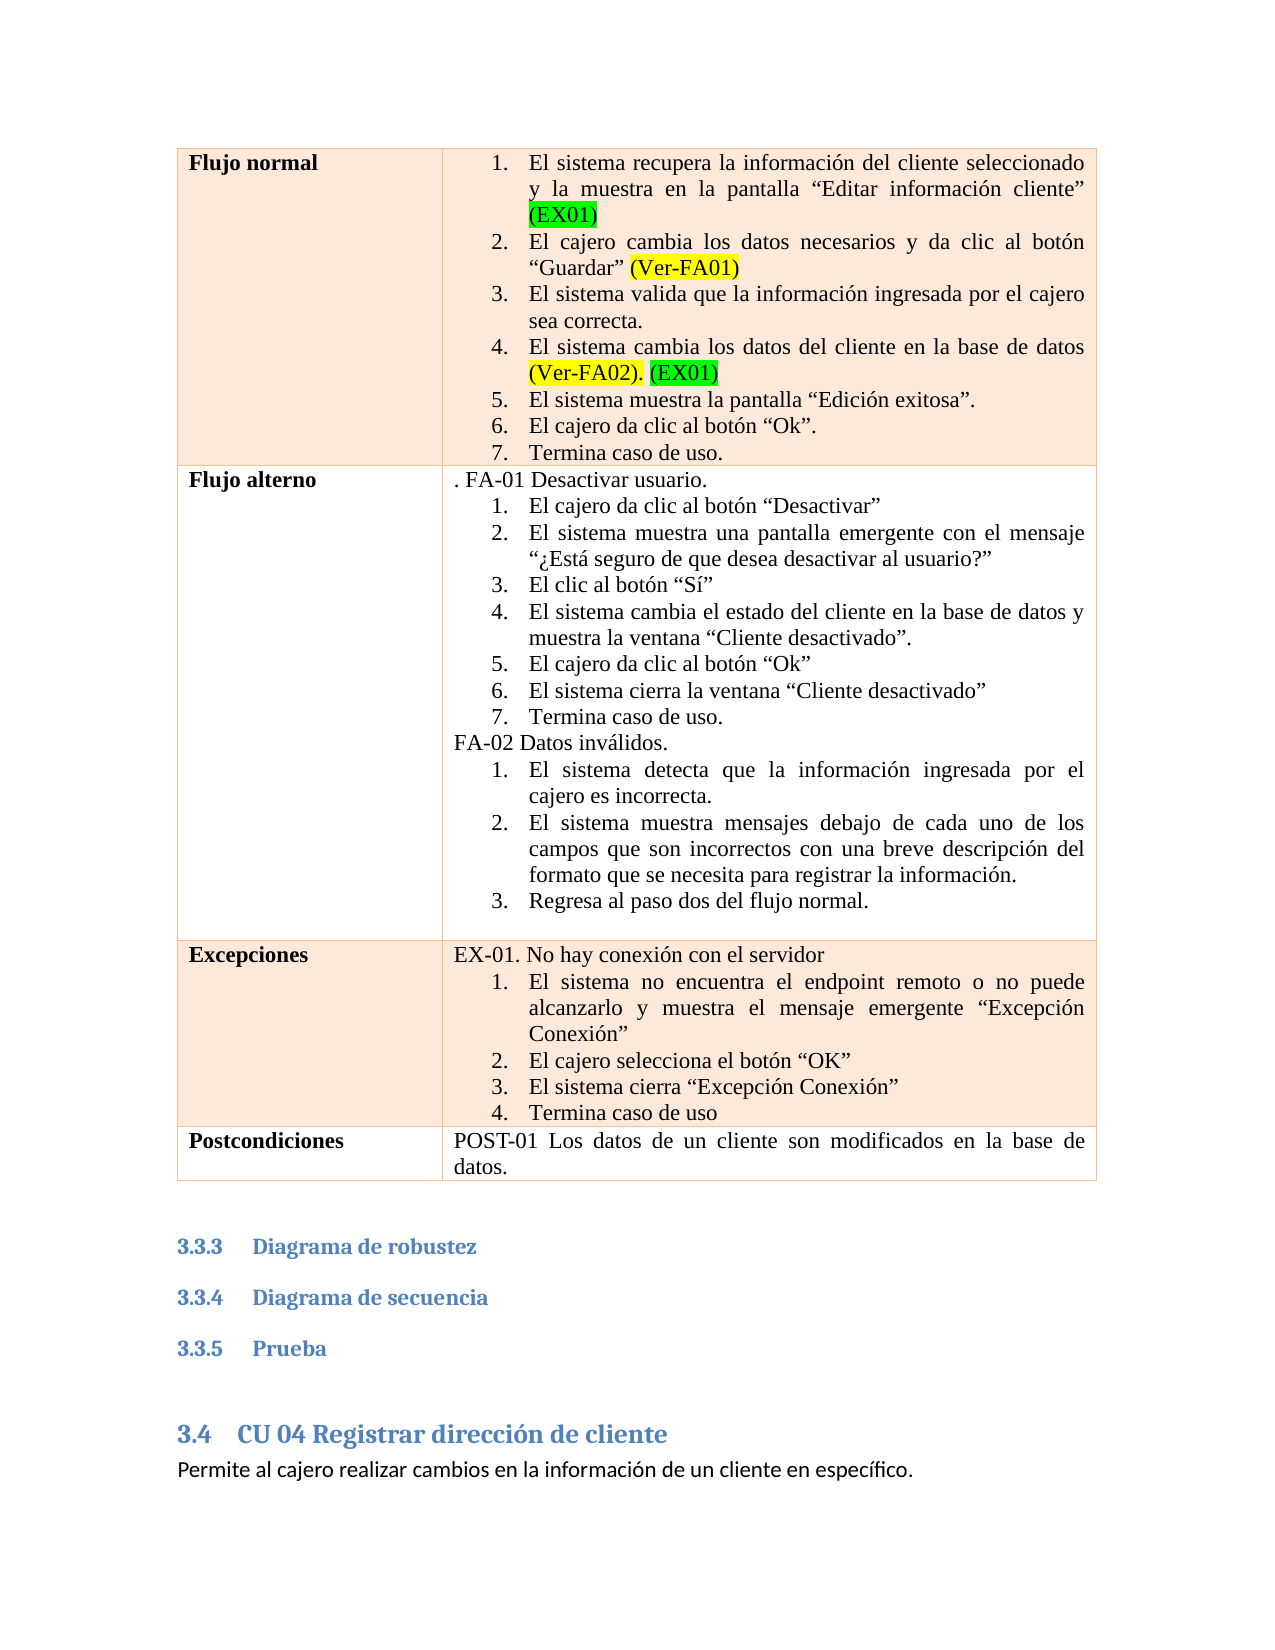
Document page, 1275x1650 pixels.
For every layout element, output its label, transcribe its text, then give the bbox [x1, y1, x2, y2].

table_cell Flujo alterno [178, 466, 442, 940]
table_cell Postcondiciones [178, 1127, 442, 1179]
table_cell . FA-01 Desactivar usuario. El cajero da clic al botón “Desactivar” El sistema muestra una pantalla emergente con el mensaje “¿Está seguro de que desea desactivar al usuario?” El clic al botón “Sí” El sistema cambia el estado del cliente en la base de datos y muestra la ventana “Cliente desactivado”. El cajero da clic al botón “Ok” El sistema cierra la ventana “Cliente desactivado” Termina caso de uso. FA-02 Datos inválidos. El sistema detecta que la información ingresada por el cajero es incorrecta. El sistema muestra mensajes debajo de cada uno de los campos que son incorrectos con una breve descripción del formato que se necesita para registrar la información. Regresa al paso dos del flujo normal. [443, 466, 1096, 940]
subtitle CU 04 Registrar dirección de cliente [177, 1419, 1098, 1450]
subtitle Prueba [177, 1336, 1098, 1362]
subtitle Diagrama de robustez [177, 1234, 1098, 1260]
table_cell EX-01. No hay conexión con el servidor El sistema no encuentra el endpoint remoto o no puede alcanzarlo y muestra el mensaje emergente “Excepción Conexión” El cajero selecciona el botón “OK” El sistema cierra “Excepción Conexión” Termina caso de uso [443, 941, 1096, 1126]
table_cell El sistema recupera la información del cliente seleccionado y la muestra en la pantalla “Editar información cliente” (EX01) El cajero cambia los datos necesarios y da clic al botón “Guardar” (Ver-FA01) El sistema valida que la información ingresada por el cajero sea correcta. El sistema cambia los datos del cliente en la base de datos (Ver-FA02). (EX01) El sistema muestra la pantalla “Edición exitosa”. El cajero da clic al botón “Ok”. Termina caso de uso. [443, 149, 1096, 465]
text Permite al cajero realizar cambios en la información de un cliente en específico. [177, 1455, 1098, 1483]
subtitle Diagrama de secuencia [177, 1285, 1098, 1311]
table_cell Excepciones [178, 941, 442, 1126]
table_cell POST-01 Los datos de un cliente son modificados en la base de datos. [443, 1127, 1096, 1179]
table_cell Flujo normal [178, 149, 442, 465]
